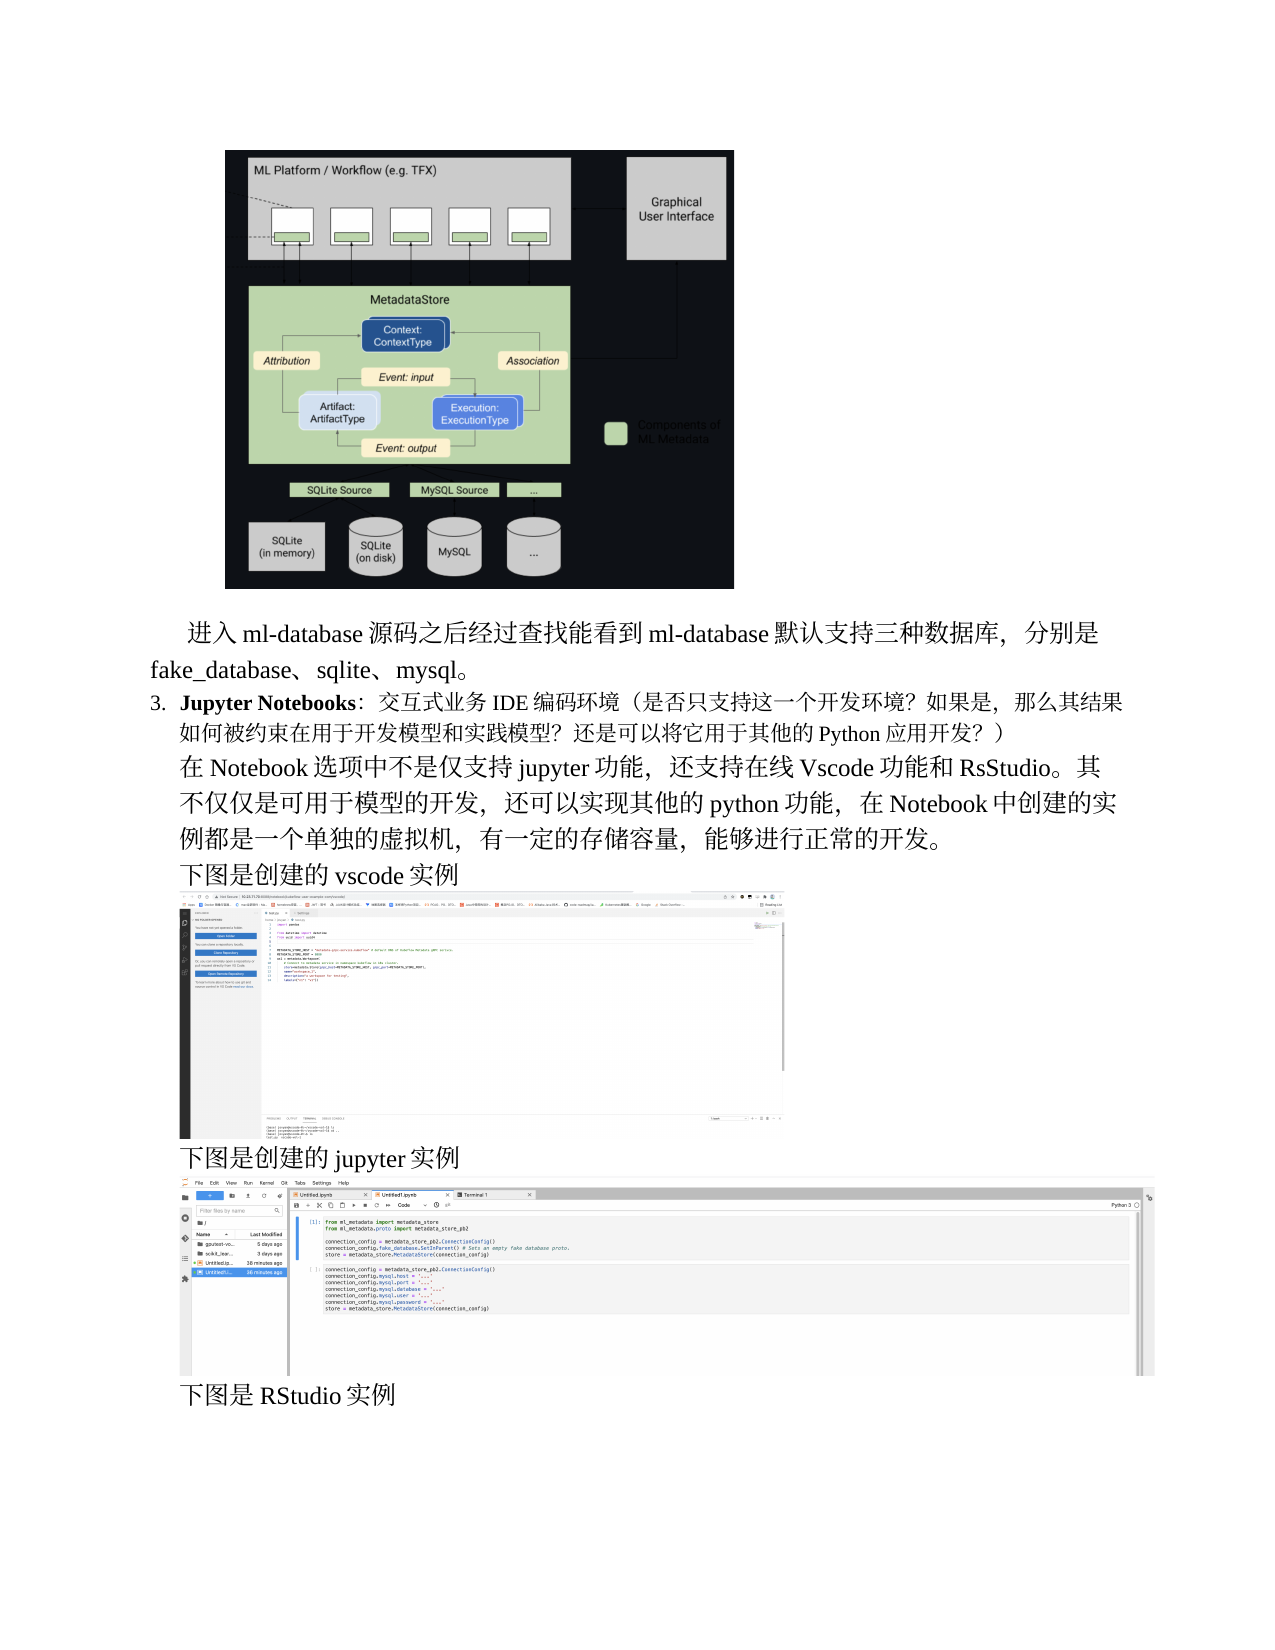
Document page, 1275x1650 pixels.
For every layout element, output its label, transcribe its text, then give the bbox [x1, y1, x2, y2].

picture [225, 150, 735, 589]
picture [179, 1174, 1155, 1376]
text 在Notebook选项中不是仅支持jupyter功能，还支持在线Vscode功能和RsStudio。其不仅仅是可用于模型的开发，还可以实现其他的python功能，在Notebook中创建的实例都是一个单独的虚拟机，有一定的存储容量，能够进行正常的开发。 [179, 748, 1125, 856]
text 进入ml-database源码之后经过查找能看到ml-database默认支持三种数据库，分别是fake_database、sqlite、mysql。 [150, 613, 1125, 685]
text 下图是RStudio实例 [179, 1376, 1125, 1412]
list Jupyter Notebooks：交互式业务IDE编码环境（是否只支持这一个开发环境？如果是，那么其结果如何被约束在用于开发模型和实践模型？还是可以将它用于其他的Python应用开发？） [150, 685, 1125, 748]
text 下图是创建的jupyter实例 [179, 1139, 1125, 1174]
picture [179, 891, 785, 1139]
text 下图是创建的vscode实例 [179, 856, 1125, 892]
